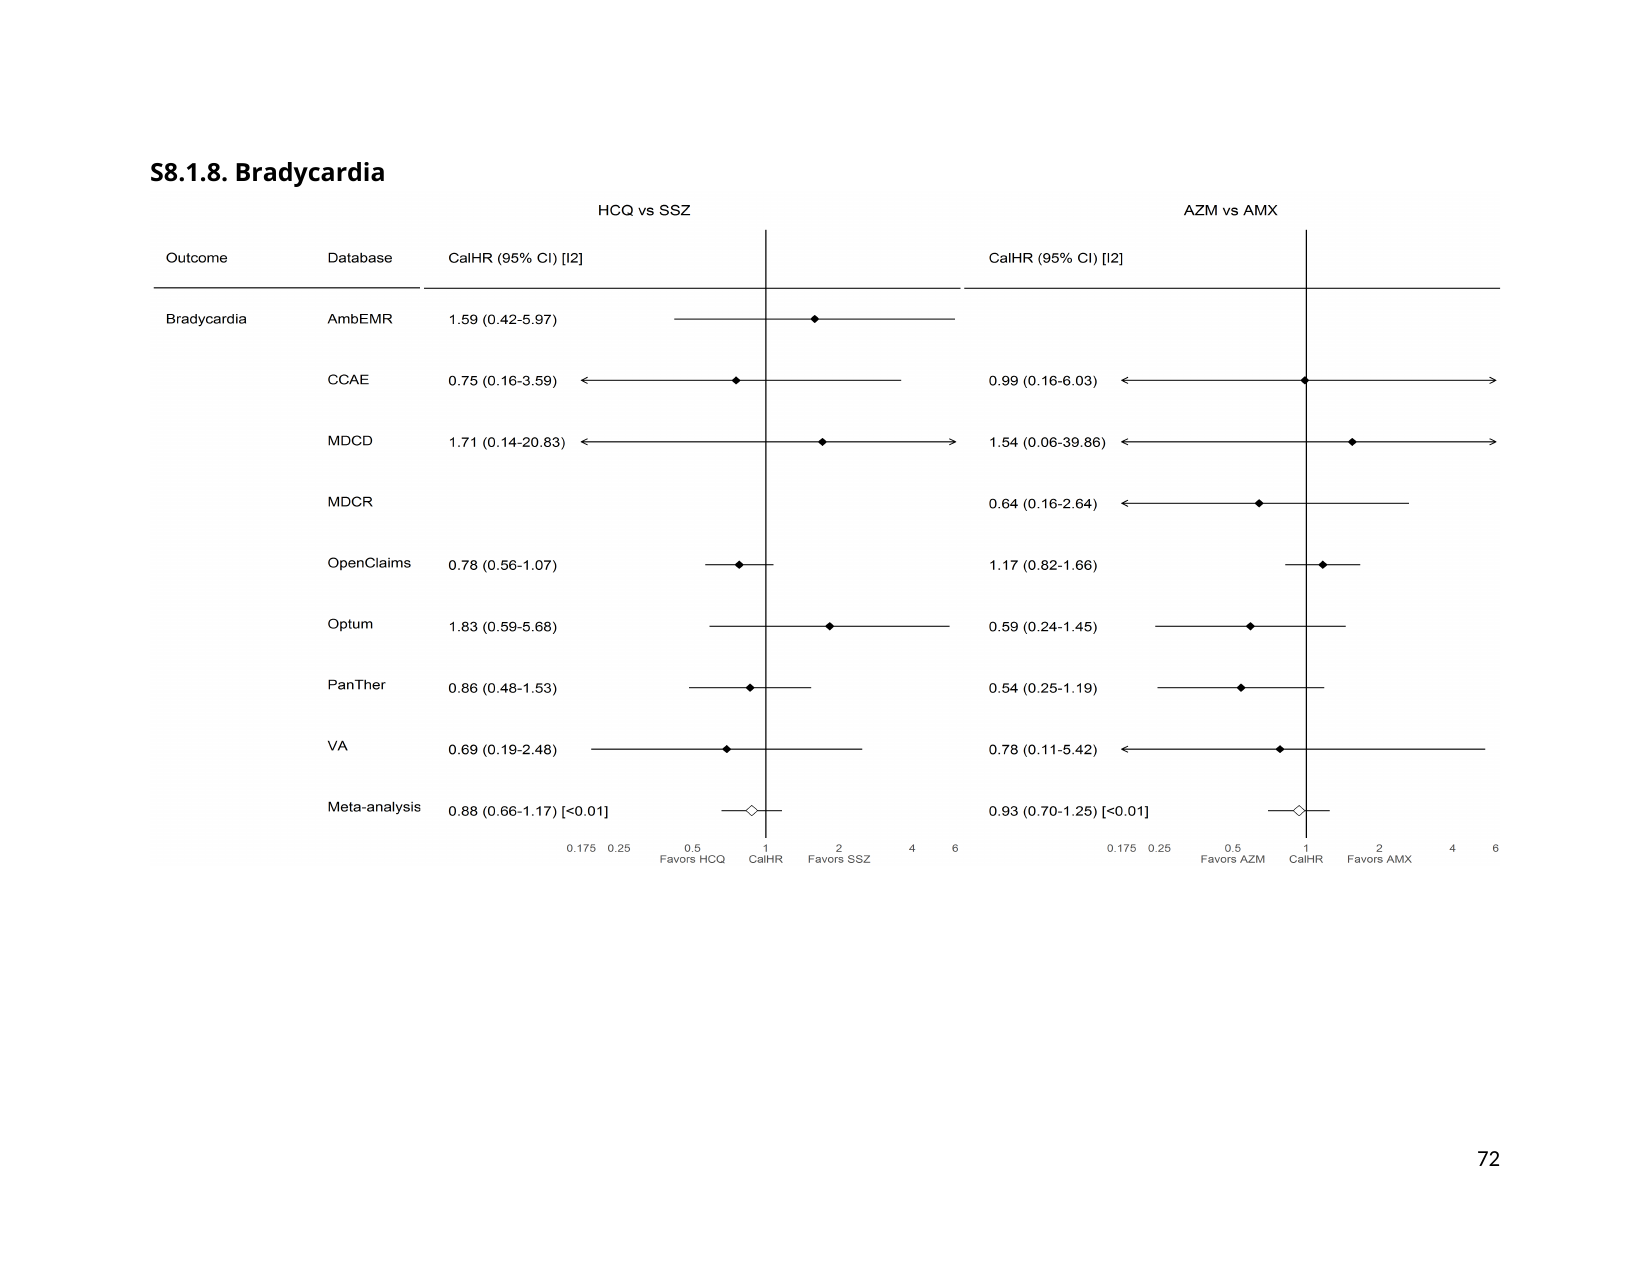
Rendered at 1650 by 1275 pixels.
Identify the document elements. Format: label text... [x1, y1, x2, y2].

subtitle S8.1.8. Bradycardia [150, 154, 1500, 188]
picture [150, 191, 1500, 866]
